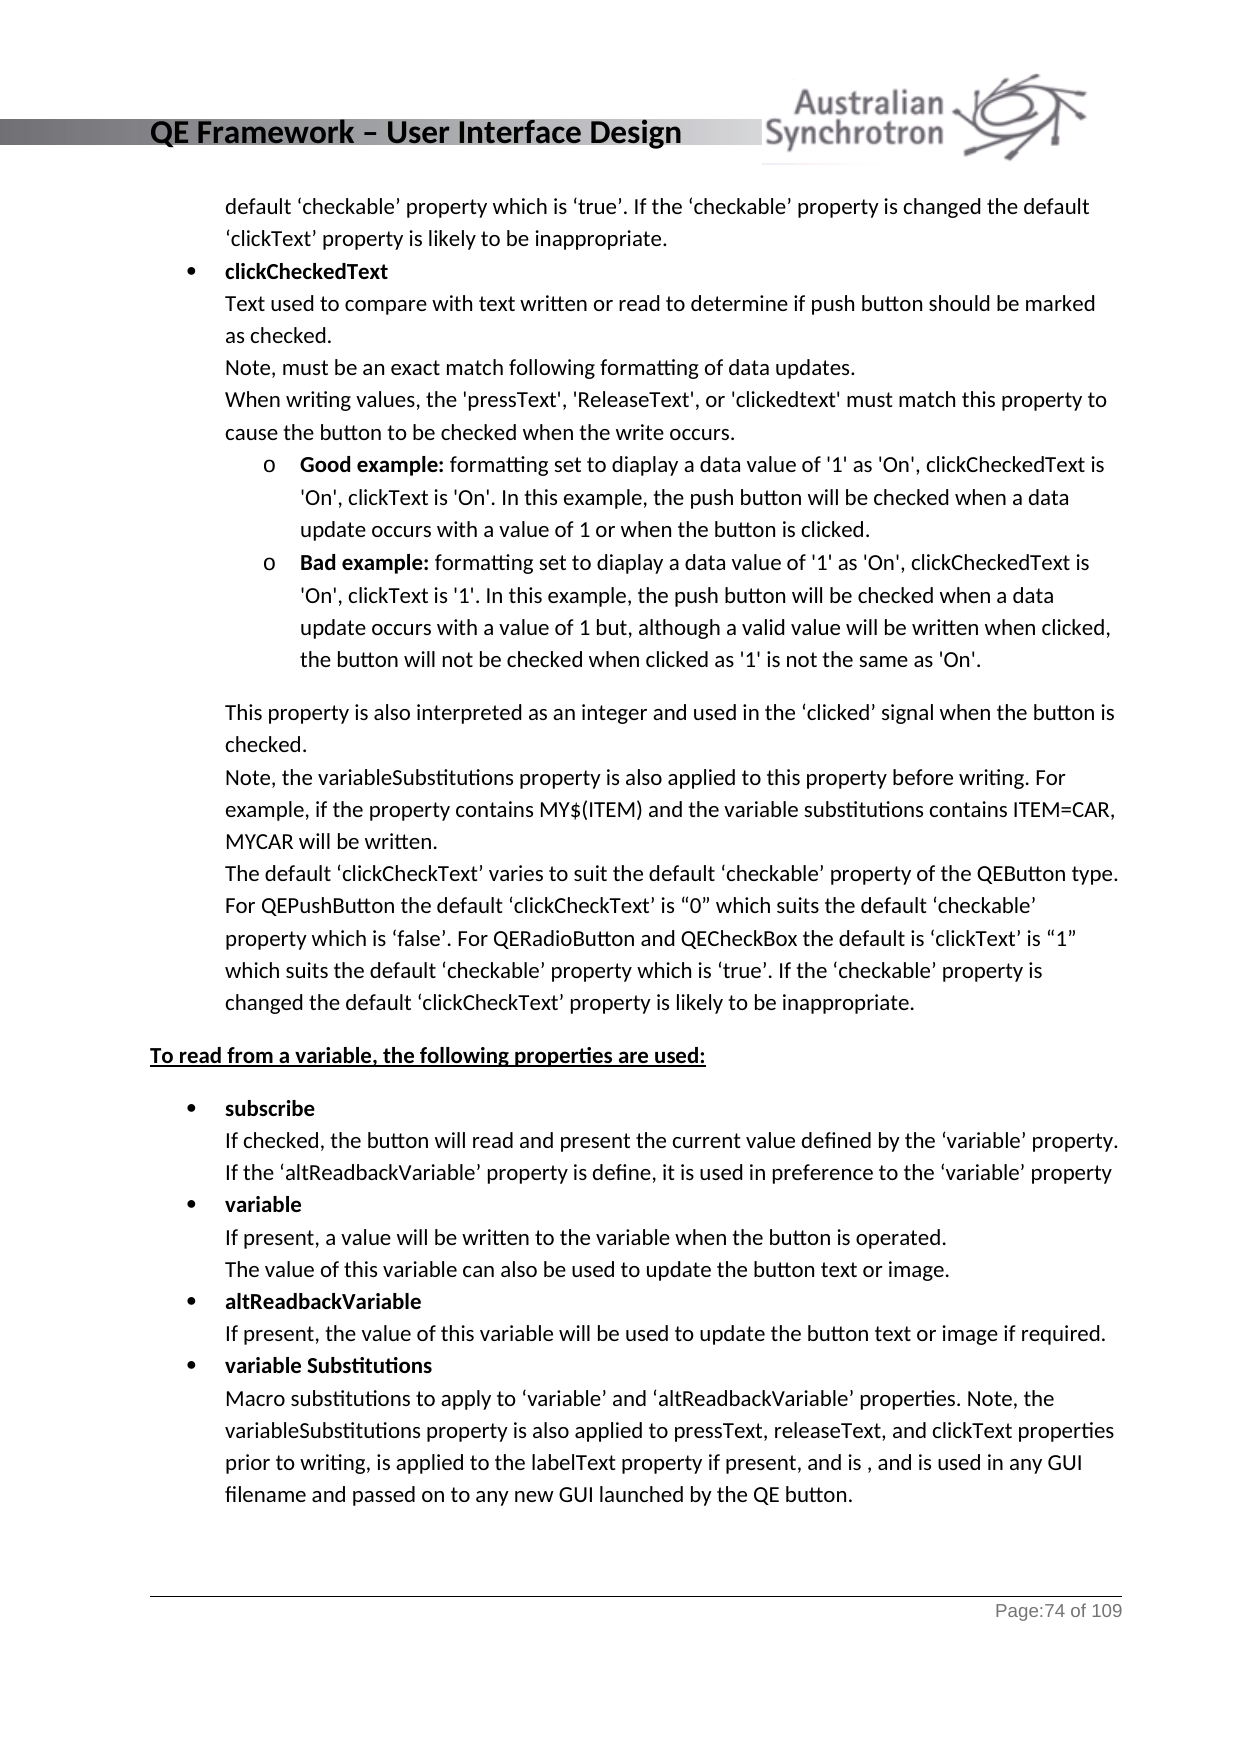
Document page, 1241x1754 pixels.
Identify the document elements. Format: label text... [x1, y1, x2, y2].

list variable If present, a value will be written to the variable when the button is operated. The value of this variable can also be used to update the button text or image. [187, 1191, 1122, 1283]
text To read from a variable, the following properties are used: [150, 1041, 1122, 1069]
list Good example: formatting set to diaplay a data value of '1' as 'On', clickCheckedText is 'On', clickText is 'On'. In this example, the push button will be checked when a data update occurs with a value of 1 or when the button is clicked. [262, 450, 1122, 543]
list altReadbackVariable If present, the value of this variable will be used to update the button text or image if required. [187, 1287, 1122, 1347]
text This property is also interpreted as an integer and used in the ‘clicked’ signal when the button is checked. Note, the variableSubstitutions property is also applied to this property before writing. For example, if the property contains MY$(ITEM) and the variable substitutions contains ITEM=CAR, MYCAR will be written. The default ‘clickCheckText’ varies to suit the default ‘checkable’ property of the QEButton type. For QEPushButton the default ‘clickCheckText’ is “0” which suits the default ‘checkable’ property which is ‘false’. For QERadioButton and QECheckBox the default is ‘clickText’ is “1” which suits the default ‘checkable’ property which is ‘true’. If the ‘checkable’ property is changed the default ‘clickCheckText’ property is likely to be inappropriate. [225, 698, 1122, 1016]
list subscribe If checked, the button will read and present the current value defined by the ‘variable’ property. If the ‘altReadbackVariable’ property is define, it is used in preference to the ‘variable’ property [187, 1094, 1122, 1186]
list clickCheckedText Text used to compare with text written or read to determine if push button should be marked as checked. Note, must be an exact match following formatting of data updates. When writing values, the 'pressText', 'ReleaseText', or 'clickedtext' must match this property to cause the button to be checked when the write occurs. [187, 257, 1122, 446]
list variable Substitutions Macro substitutions to apply to ‘variable’ and ‘altReadbackVariable’ properties. Note, the variableSubstitutions property is also applied to pressText, releaseText, and clickText properties prior to writing, is applied to the labelText property if present, and is , and is used in any GUI filename and passed on to any new GUI launched by the QE button. [187, 1352, 1122, 1508]
picture [0, 73, 1090, 165]
list Bad example: formatting set to diaplay a data value of '1' as 'On', clickCheckedText is 'On', clickText is '1'. In this example, the push button will be checked when a data update occurs with a value of 1 but, although a valid value will be written when clicked, the button will not be checked when clicked as '1' is not the same as 'On'. [262, 548, 1122, 673]
picture [155, 125, 168, 140]
